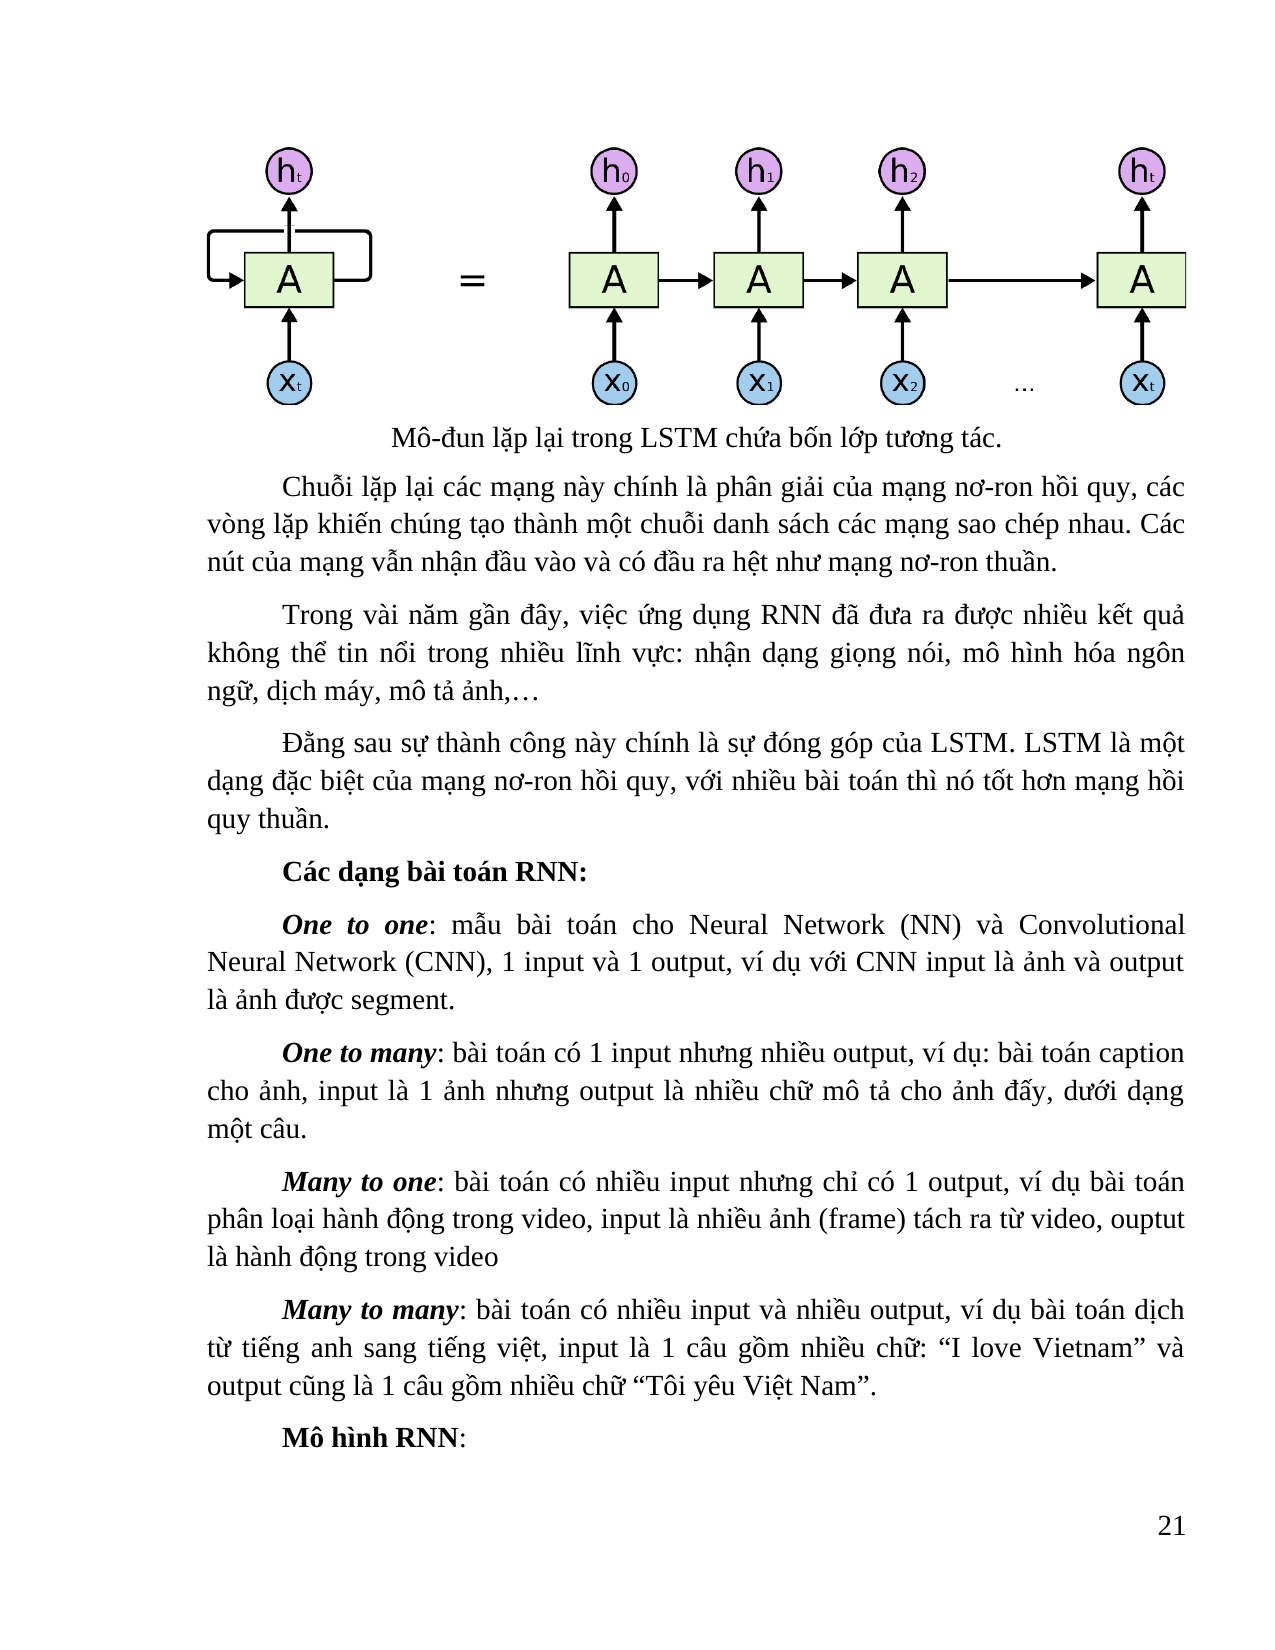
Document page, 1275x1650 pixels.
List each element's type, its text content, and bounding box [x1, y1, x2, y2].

text Đằng sau sự thành công này chính là sự đóng góp của LSTM. LSTM là một dạng đặc biệt của mạng nơ-ron hồi quy, với nhiều bài toán thì nó tốt hơn mạng hồi quy thuần. [207, 726, 1186, 835]
text Chuỗi lặp lại các mạng này chính là phân giải của mạng nơ-ron hồi quy, các vòng lặp khiến chúng tạo thành một chuỗi danh sách các mạng sao chép nhau. Các nút của mạng vẫn nhận đầu vào và có đầu ra hệt như mạng nơ-ron thuần. [207, 469, 1186, 578]
picture [206, 147, 1187, 405]
text Many to many: bài toán có nhiều input và nhiều output, ví dụ bài toán dịch từ tiếng anh sang tiếng việt, input là 1 câu gồm nhiều chữ: “I love Vietnam” và output cũng là 1 câu gồm nhiều chữ “Tôi yêu Việt Nam”. [207, 1292, 1186, 1401]
text One to many: bài toán có 1 input nhưng nhiều output, ví dụ: bài toán caption cho ảnh, input là 1 ảnh nhưng output là nhiều chữ mô tả cho ảnh đấy, dưới dạng một câu. [207, 1035, 1186, 1144]
text Many to one: bài toán có nhiều input nhưng chỉ có 1 output, ví dụ bài toán phân loại hành động trong video, input là nhiều ảnh (frame) tách ra từ video, ouptut là hành động trong video [207, 1164, 1186, 1273]
text Mô-đun lặp lại trong LSTM chứa bốn lớp tương tác. [207, 420, 1186, 454]
text Trong vài năm gần đây, việc ứng dụng RNN đã đưa ra được nhiều kết quả không thể tin nổi trong nhiều lĩnh vực: nhận dạng giọng nói, mô hình hóa ngôn ngữ, dịch máy, mô tả ảnh,… [207, 597, 1186, 706]
text Các dạng bài toán RNN: [207, 854, 1186, 887]
text Mô hình RNN: [207, 1421, 1186, 1454]
text One to one: mẫu bài toán cho Neural Network (NN) và Convolutional Neural Network (CNN), 1 input và 1 output, ví dụ với CNN input là ảnh và output là ảnh được segment. [207, 907, 1186, 1016]
